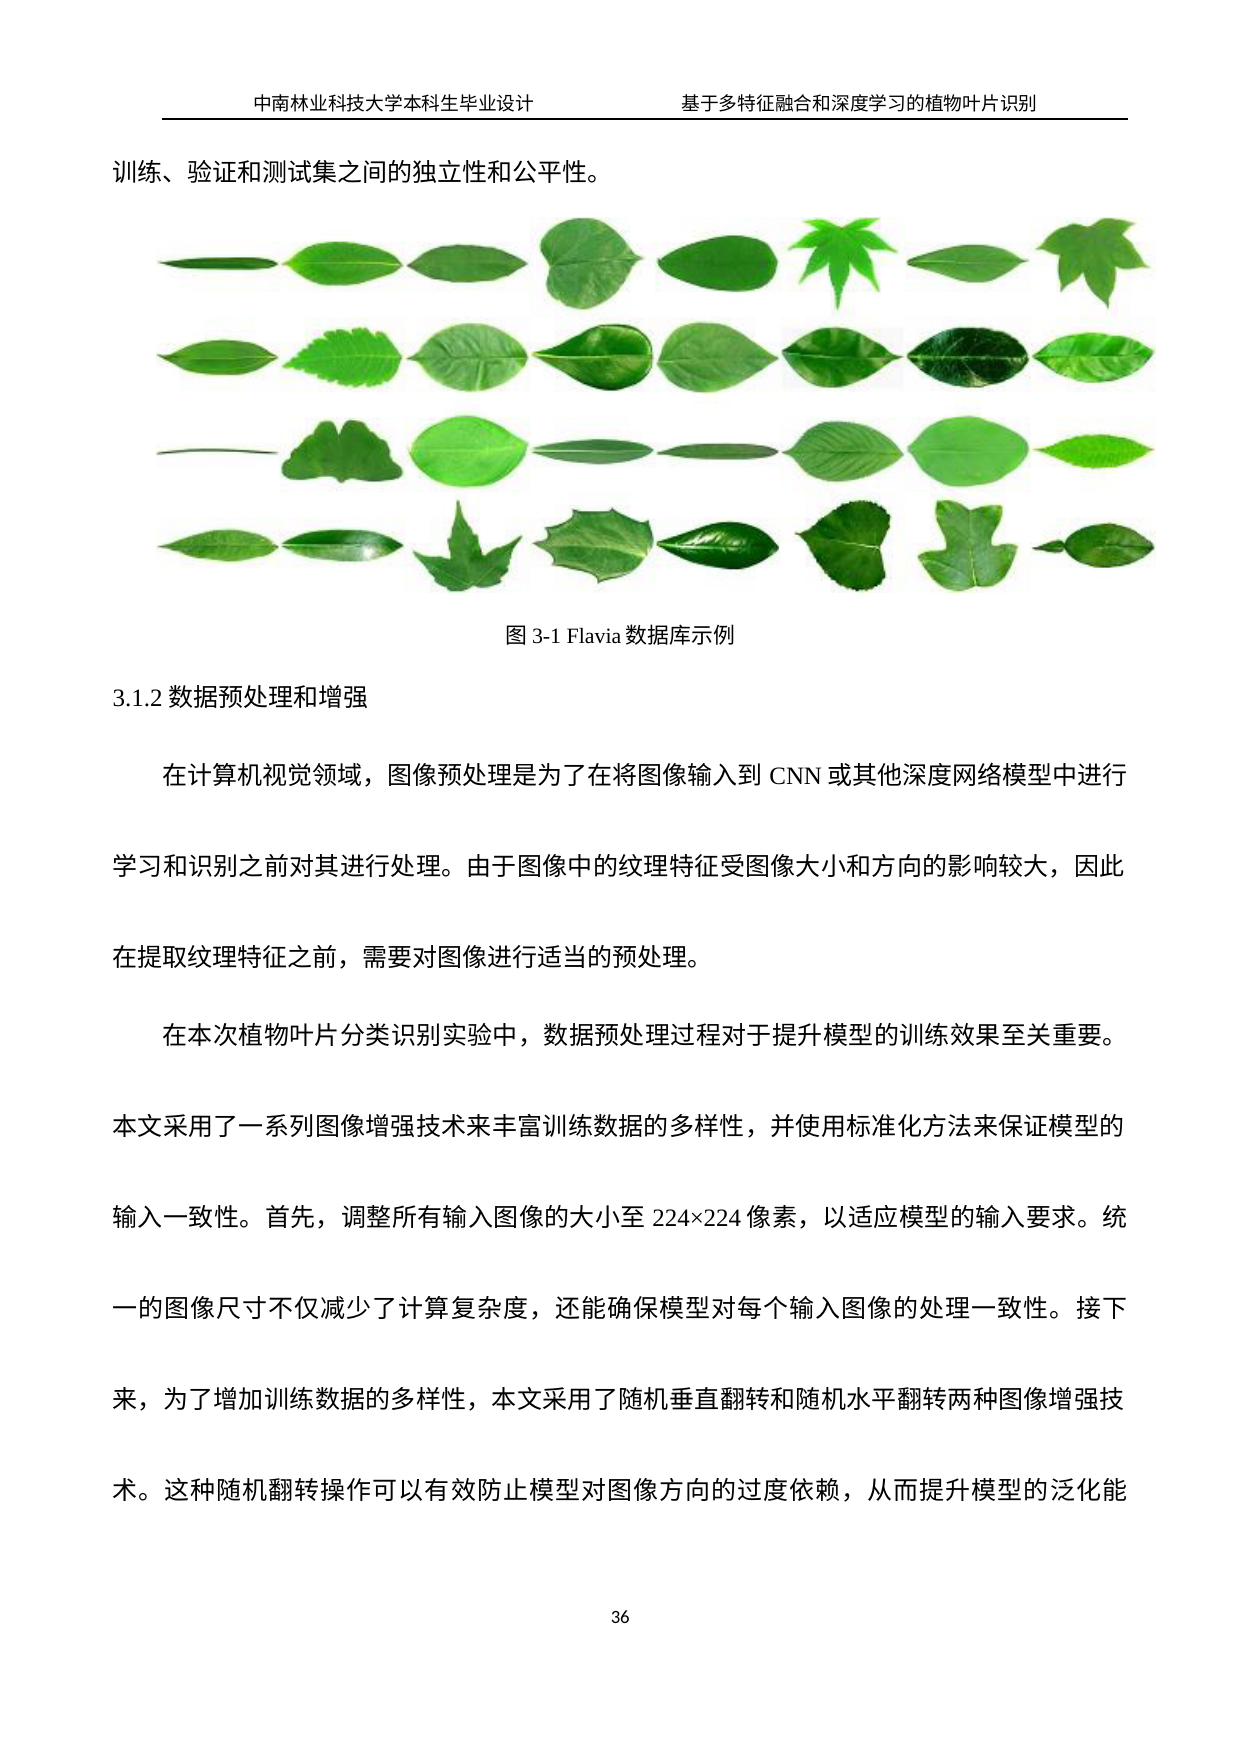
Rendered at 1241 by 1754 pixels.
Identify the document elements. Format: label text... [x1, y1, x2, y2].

text 图3-1 Flavia数据库示例 [112, 618, 1128, 651]
text 3.1.2 数据预处理和增强 [112, 663, 1128, 728]
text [112, 1002, 1128, 1522]
picture [156, 217, 1156, 593]
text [112, 139, 1128, 204]
text 在计算机视觉领域，图像预处理是为了在将图像输入到CNN或其他深度网络模型中进行学习和识别之前对其进行处理。由于图像中的纹理特征受图像大小和方向的影响较大，因此在提取纹理特征之前，需要对图像进行适当的预处理。 [112, 742, 1128, 989]
